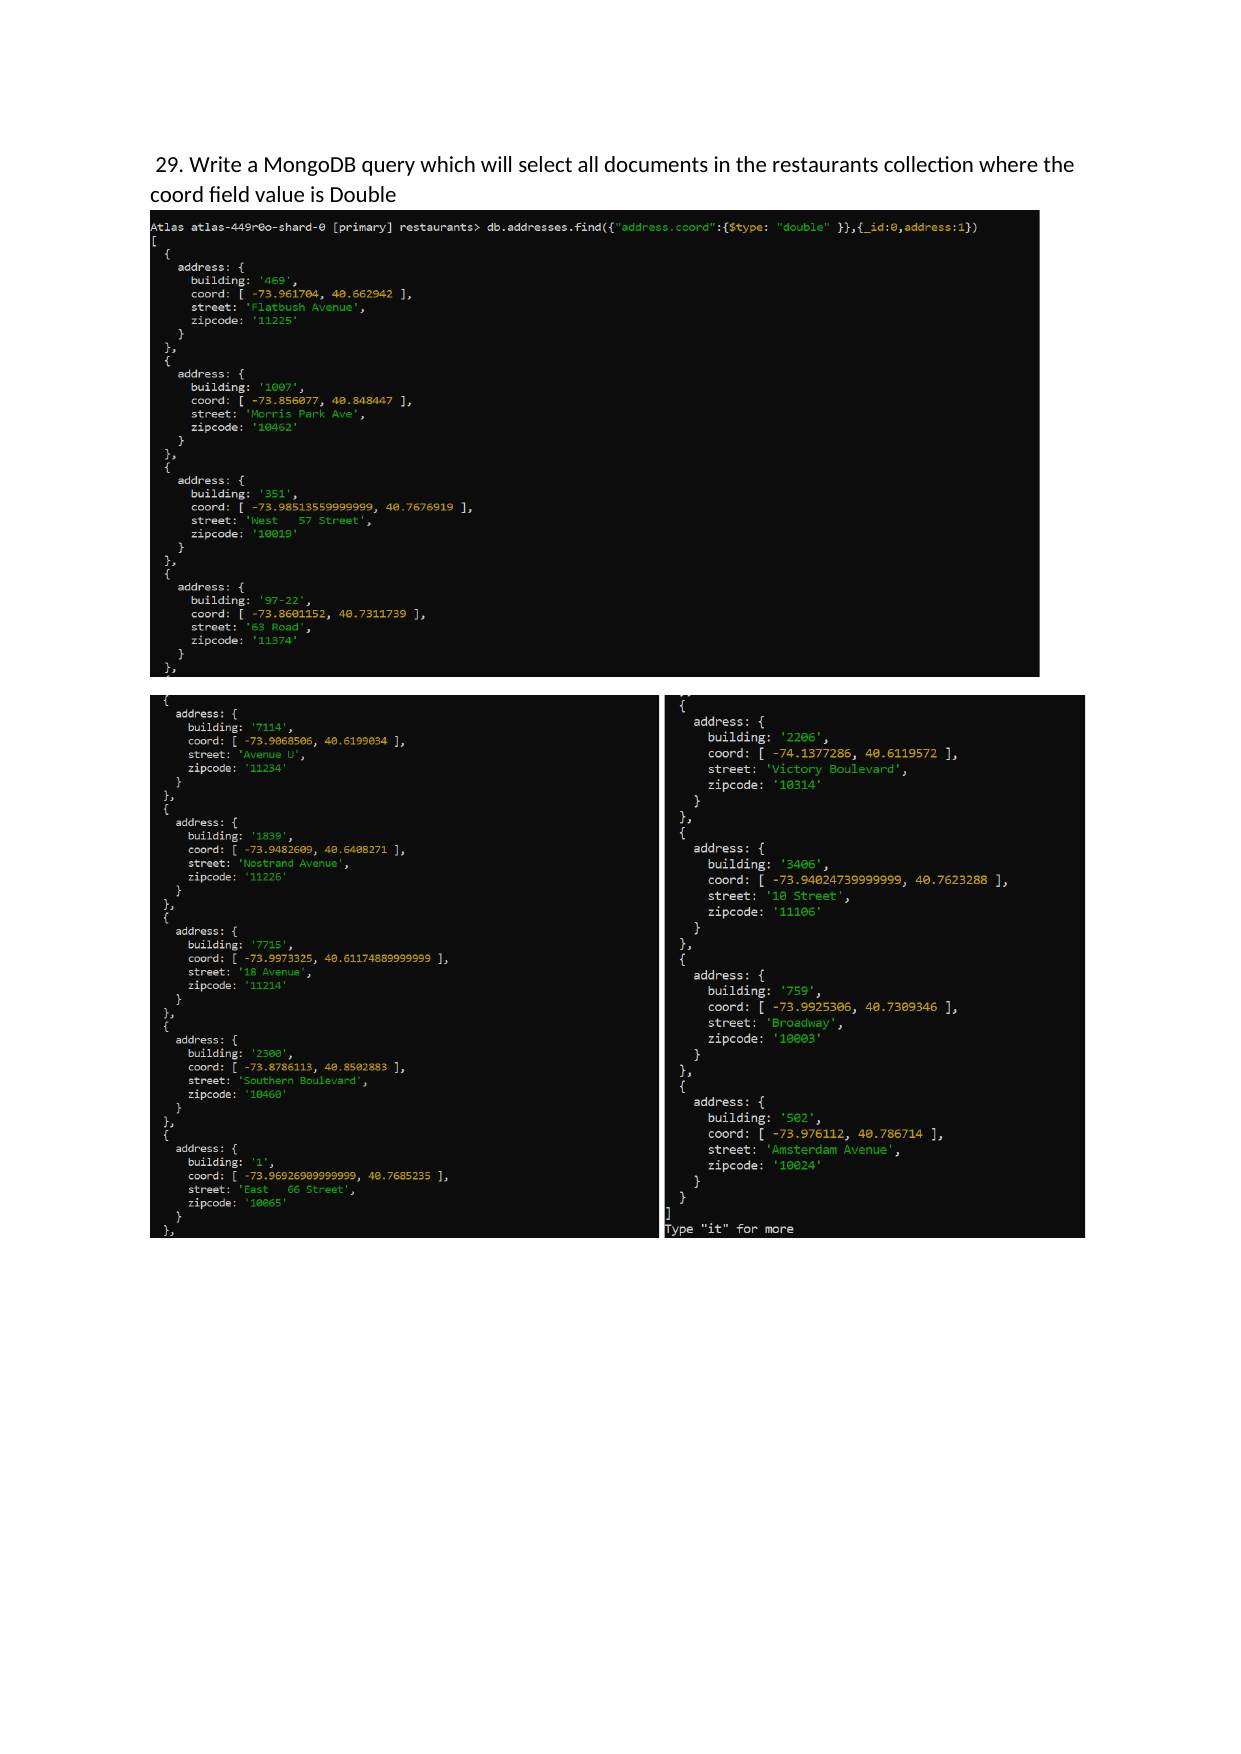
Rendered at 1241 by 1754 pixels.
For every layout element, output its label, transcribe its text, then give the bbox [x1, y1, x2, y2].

picture [664, 695, 1086, 1238]
picture [150, 695, 660, 1238]
picture [150, 210, 1040, 677]
